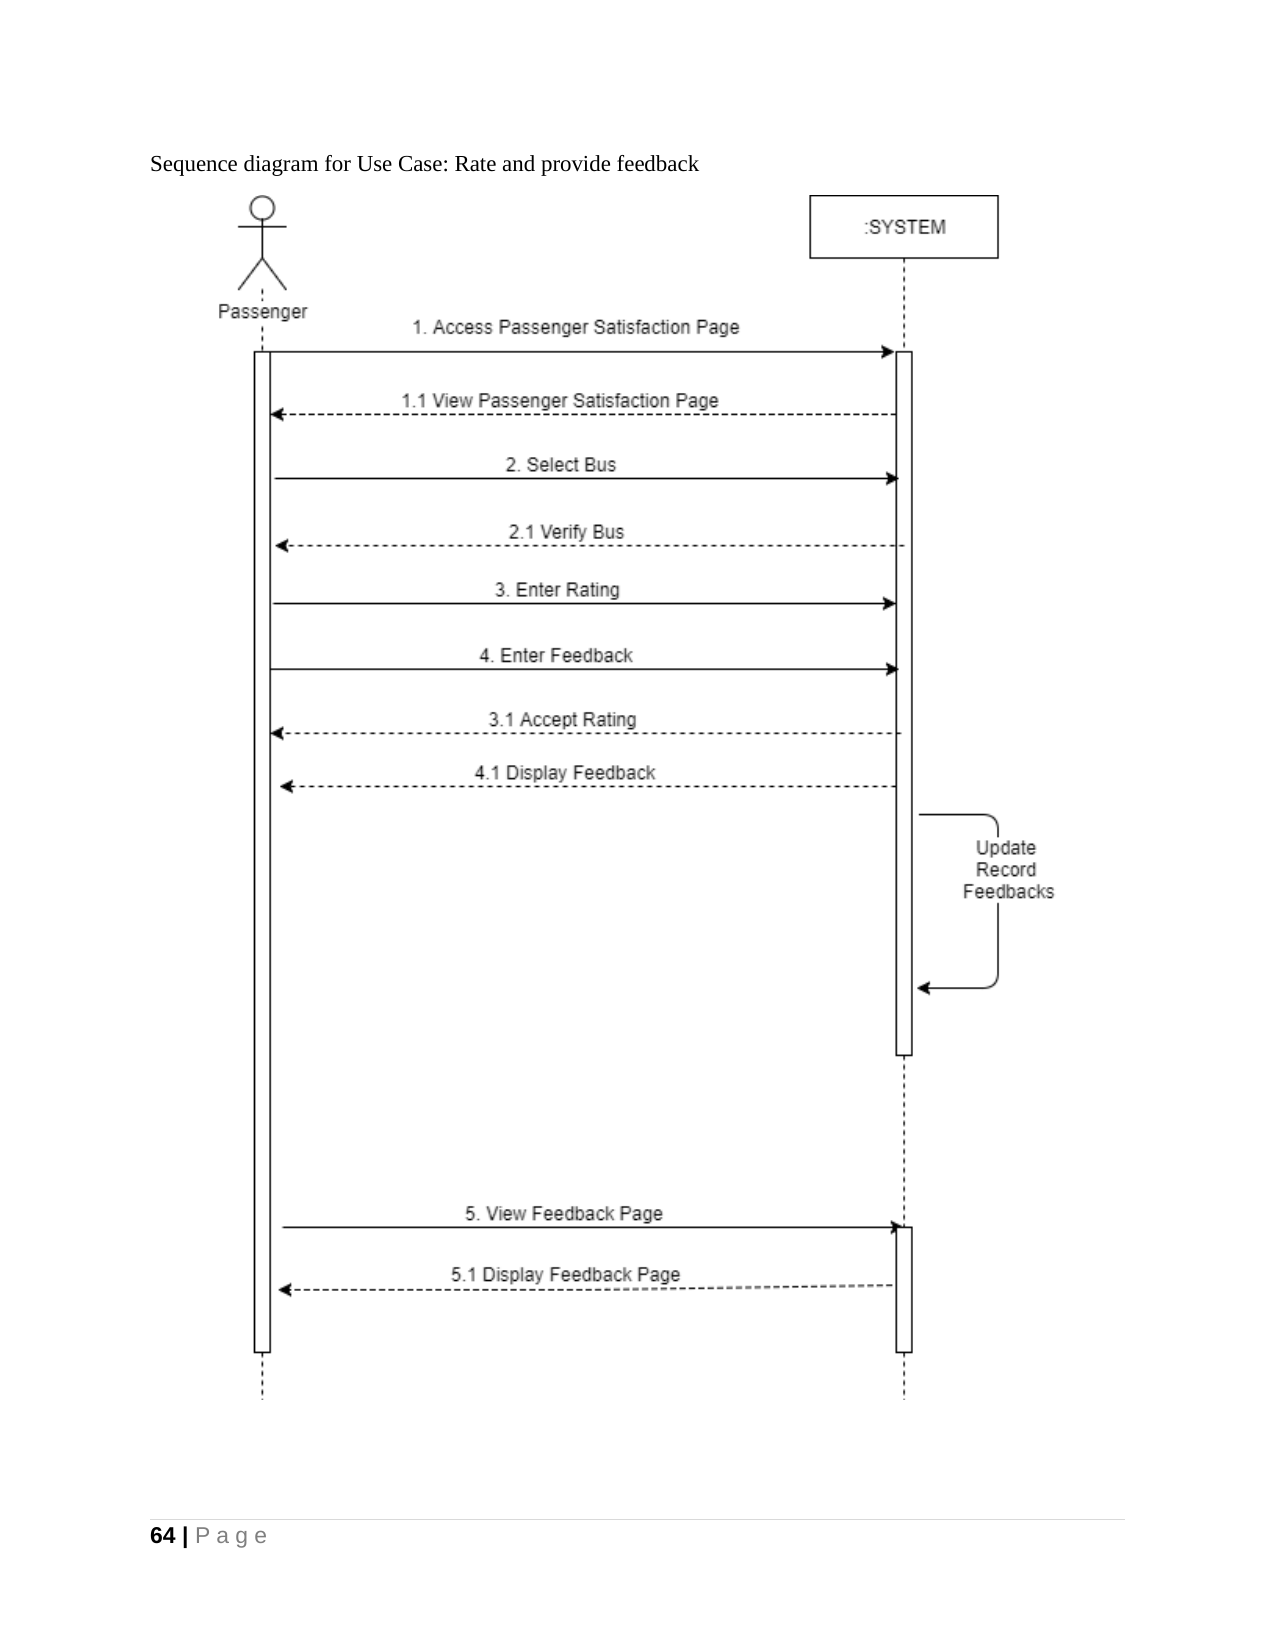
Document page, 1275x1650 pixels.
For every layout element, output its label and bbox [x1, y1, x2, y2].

picture [218, 195, 1057, 1400]
